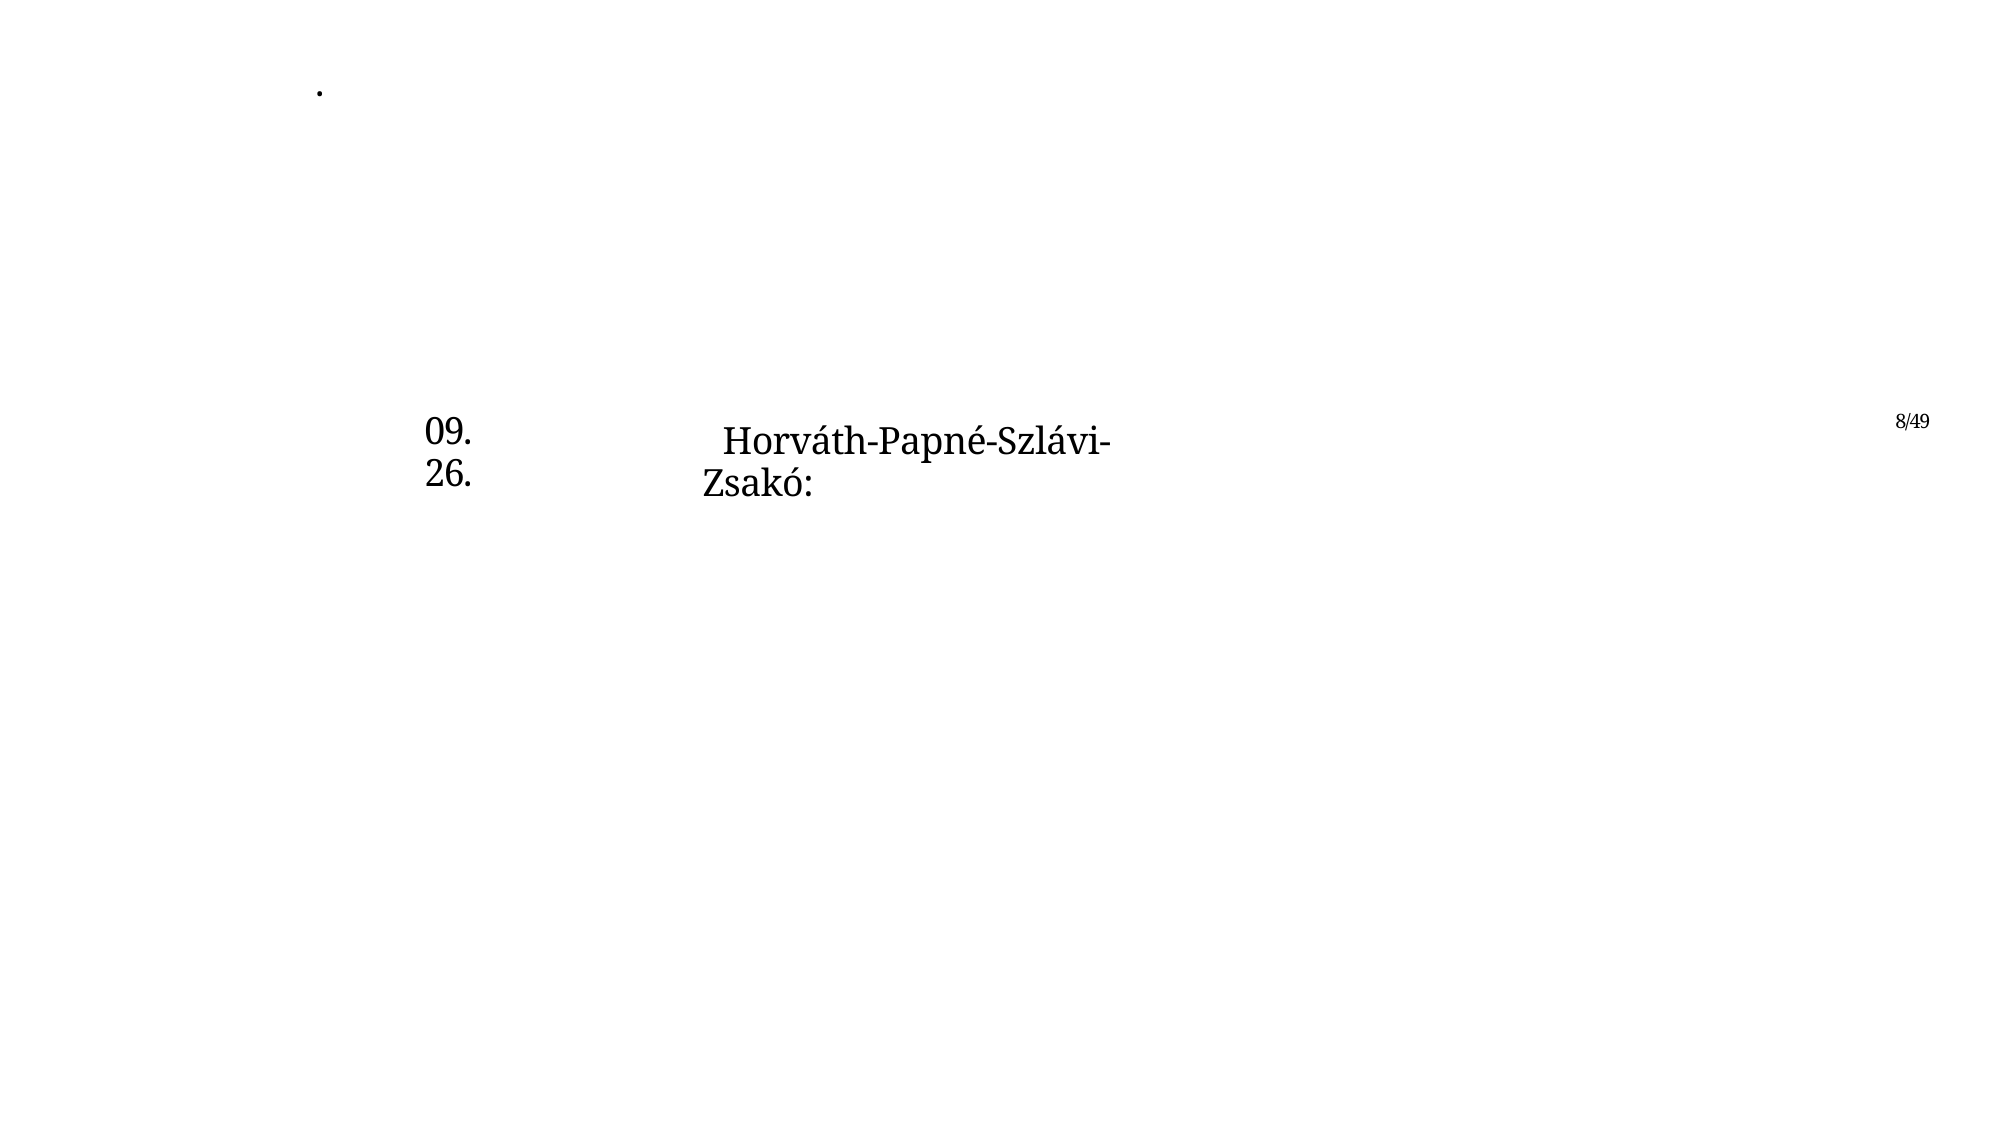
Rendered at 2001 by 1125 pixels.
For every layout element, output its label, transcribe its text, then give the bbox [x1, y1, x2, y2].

text Horváth-Papné-Szlávi-Zsakó: [702, 421, 1154, 505]
text 09. 26. [424, 411, 521, 495]
text 2015. [315, 62, 414, 105]
text 8/49 [1895, 410, 1935, 433]
